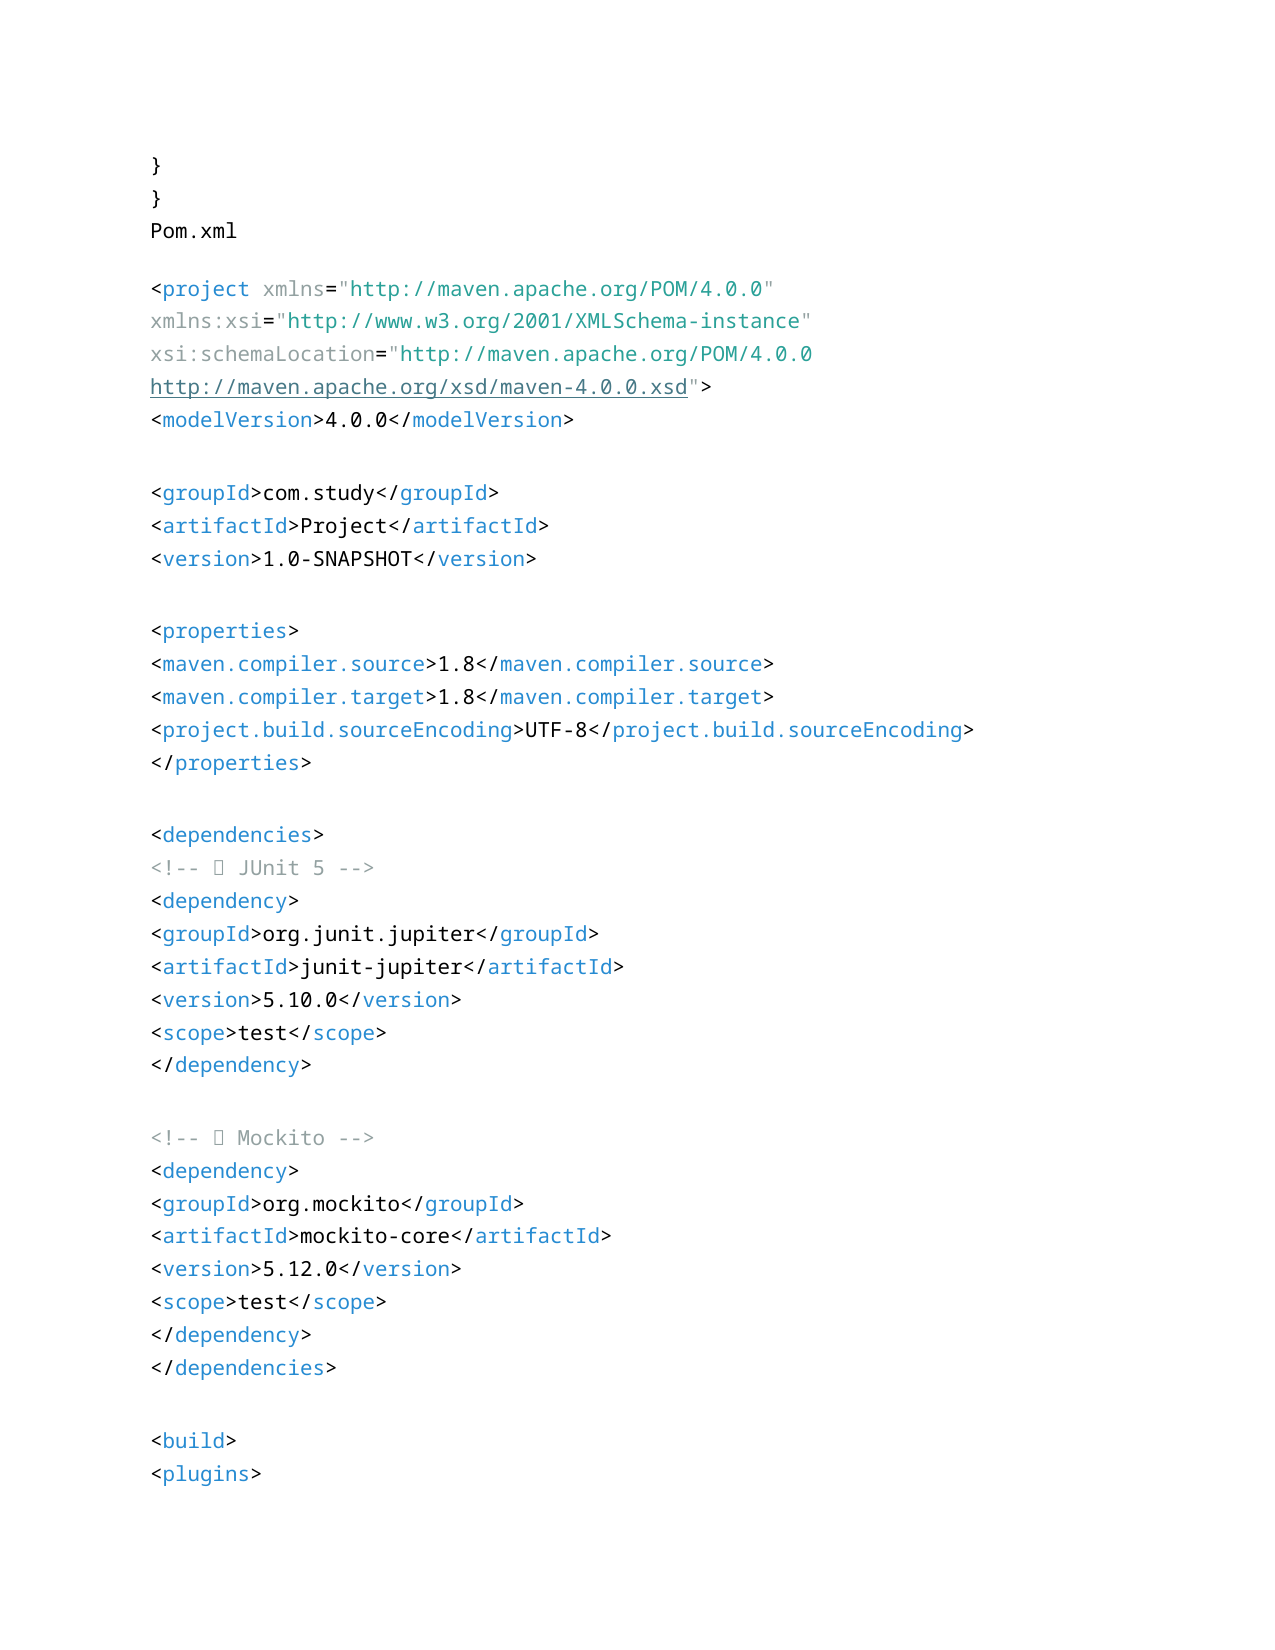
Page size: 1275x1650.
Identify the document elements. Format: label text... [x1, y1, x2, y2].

text http://maven.apache.org/xsd/maven-4.0.0.xsd"> [150, 372, 1125, 401]
text <groupId>org.junit.jupiter</groupId> [150, 919, 1125, 947]
text <!-- ✅ Mockito --> [150, 1123, 1125, 1151]
text <dependency> [150, 1156, 1125, 1184]
text <artifactId>junit-jupiter</artifactId> [150, 952, 1125, 980]
text <artifactId>Project</artifactId> [150, 511, 1125, 539]
text <version>5.12.0</version> [150, 1254, 1125, 1283]
text </dependencies> [150, 1353, 1125, 1382]
text </dependency> [150, 1051, 1125, 1079]
text Pom.xml [150, 216, 1125, 244]
text <build> [150, 1426, 1125, 1454]
text } [150, 150, 1125, 178]
text <groupId>org.mockito</groupId> [150, 1189, 1125, 1217]
text </dependency> [150, 1320, 1125, 1349]
text <project xmlns="http://maven.apache.org/POM/4.0.0" [150, 274, 1125, 302]
text <dependencies> [150, 820, 1125, 848]
text <groupId>com.study</groupId> [150, 478, 1125, 506]
text <scope>test</scope> [150, 1287, 1125, 1316]
text <version>5.10.0</version> [150, 985, 1125, 1013]
text <properties> [150, 616, 1125, 644]
text <!-- ✅ JUnit 5 --> [150, 853, 1125, 881]
text <modelVersion>4.0.0</modelVersion> [150, 405, 1125, 434]
text <scope>test</scope> [150, 1018, 1125, 1046]
text <project.build.sourceEncoding>UTF-8</project.build.sourceEncoding> [150, 715, 1125, 743]
text <plugins> [150, 1459, 1125, 1487]
text <maven.compiler.source>1.8</maven.compiler.source> [150, 649, 1125, 677]
text <artifactId>mockito-core</artifactId> [150, 1222, 1125, 1250]
text <dependency> [150, 886, 1125, 914]
text <version>1.0-SNAPSHOT</version> [150, 544, 1125, 572]
text xsi:schemaLocation="http://maven.apache.org/POM/4.0.0 [150, 339, 1125, 368]
text } [150, 183, 1125, 211]
text xmlns:xsi="http://www.w3.org/2001/XMLSchema-instance" [150, 307, 1125, 335]
text </properties> [150, 748, 1125, 776]
text <maven.compiler.target>1.8</maven.compiler.target> [150, 682, 1125, 710]
